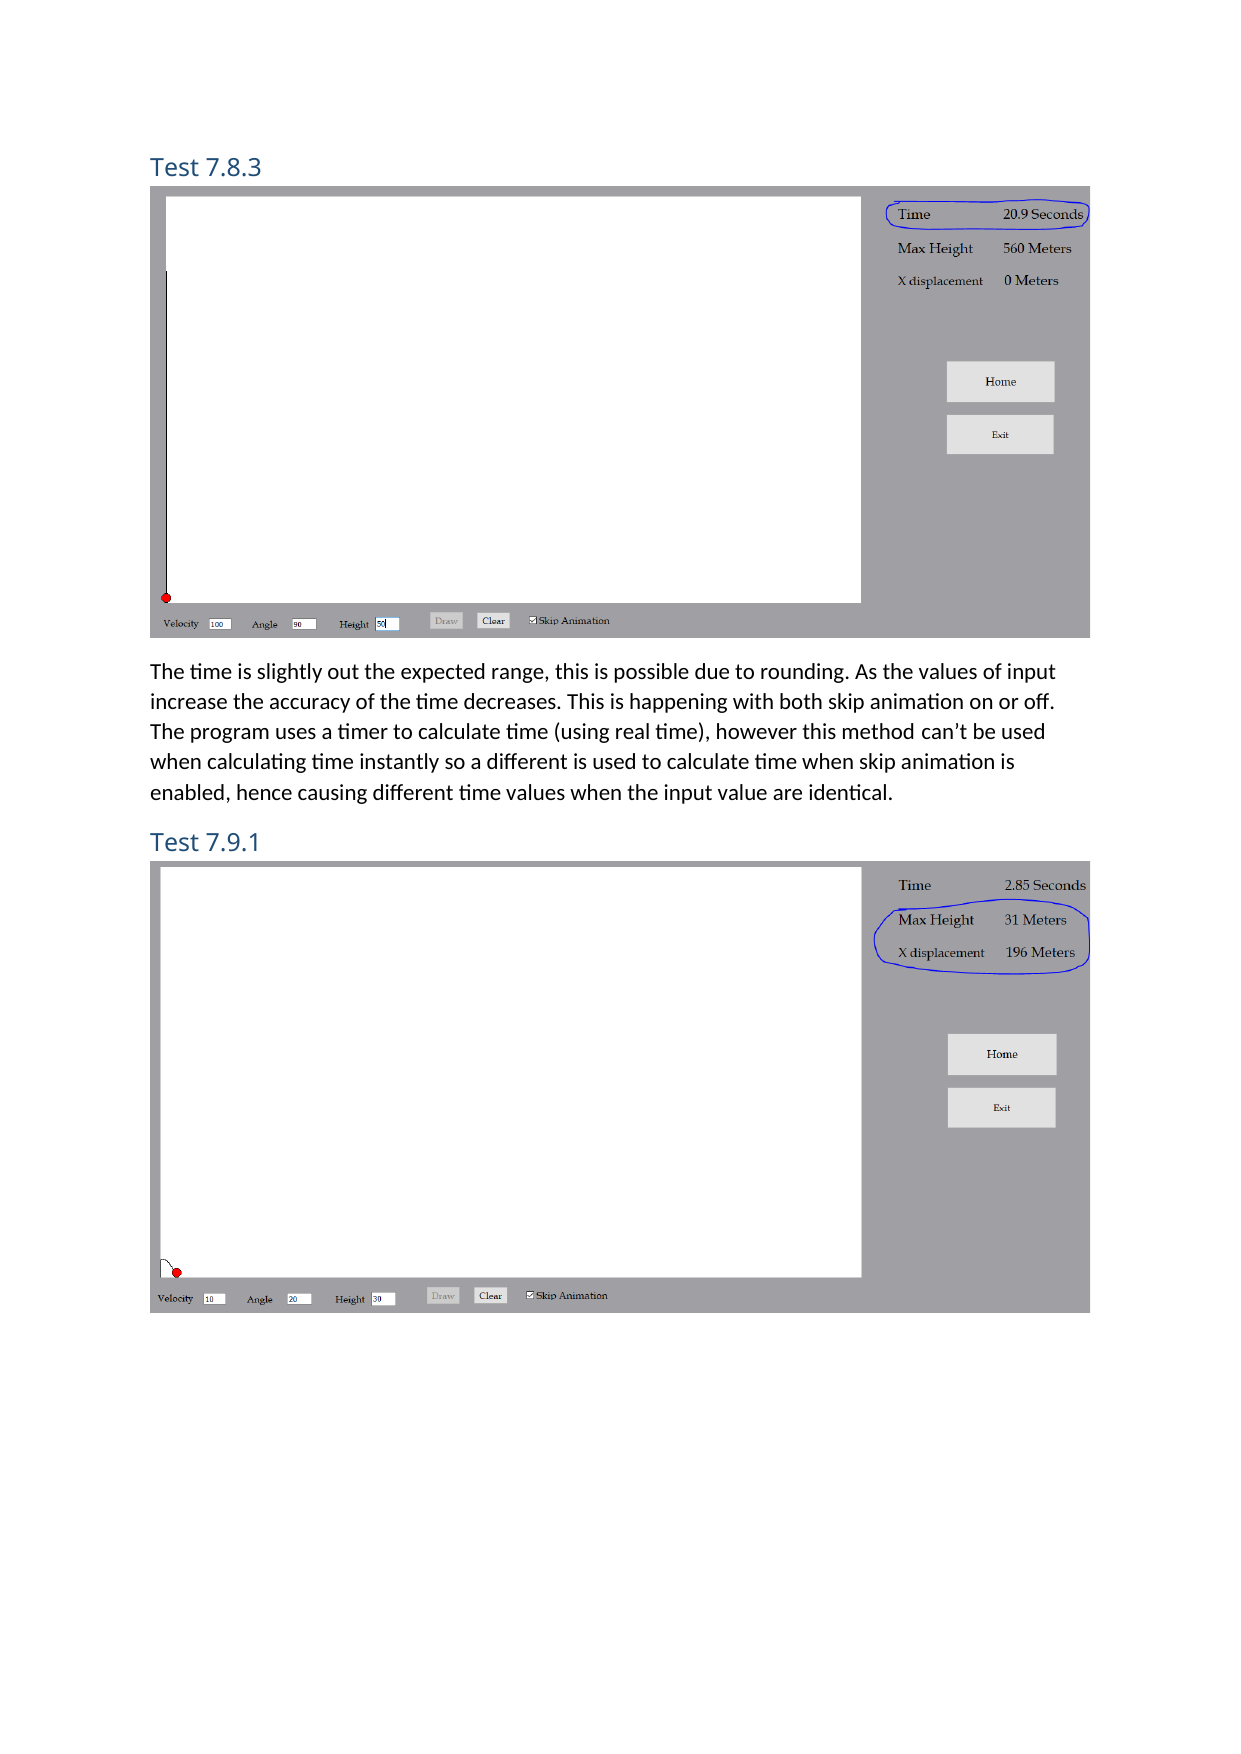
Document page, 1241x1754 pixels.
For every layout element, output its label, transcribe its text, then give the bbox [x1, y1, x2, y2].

subtitle Test 7.8.3 [150, 150, 1090, 184]
subtitle Test 7.9.1 [150, 824, 1090, 858]
text The time is slightly out the expected range, this is possible due to rounding. As the values of input increase the accuracy of the time decreases. This is happening with both skip animation on or off. The program uses a timer to calculate time (using real time), however this method can’t be used when calculating time instantly so a different is used to calculate time when skip animation is enabled, hence causing different time values when the input value are identical. [150, 657, 1090, 806]
picture [150, 861, 1091, 1313]
picture [150, 186, 1091, 638]
